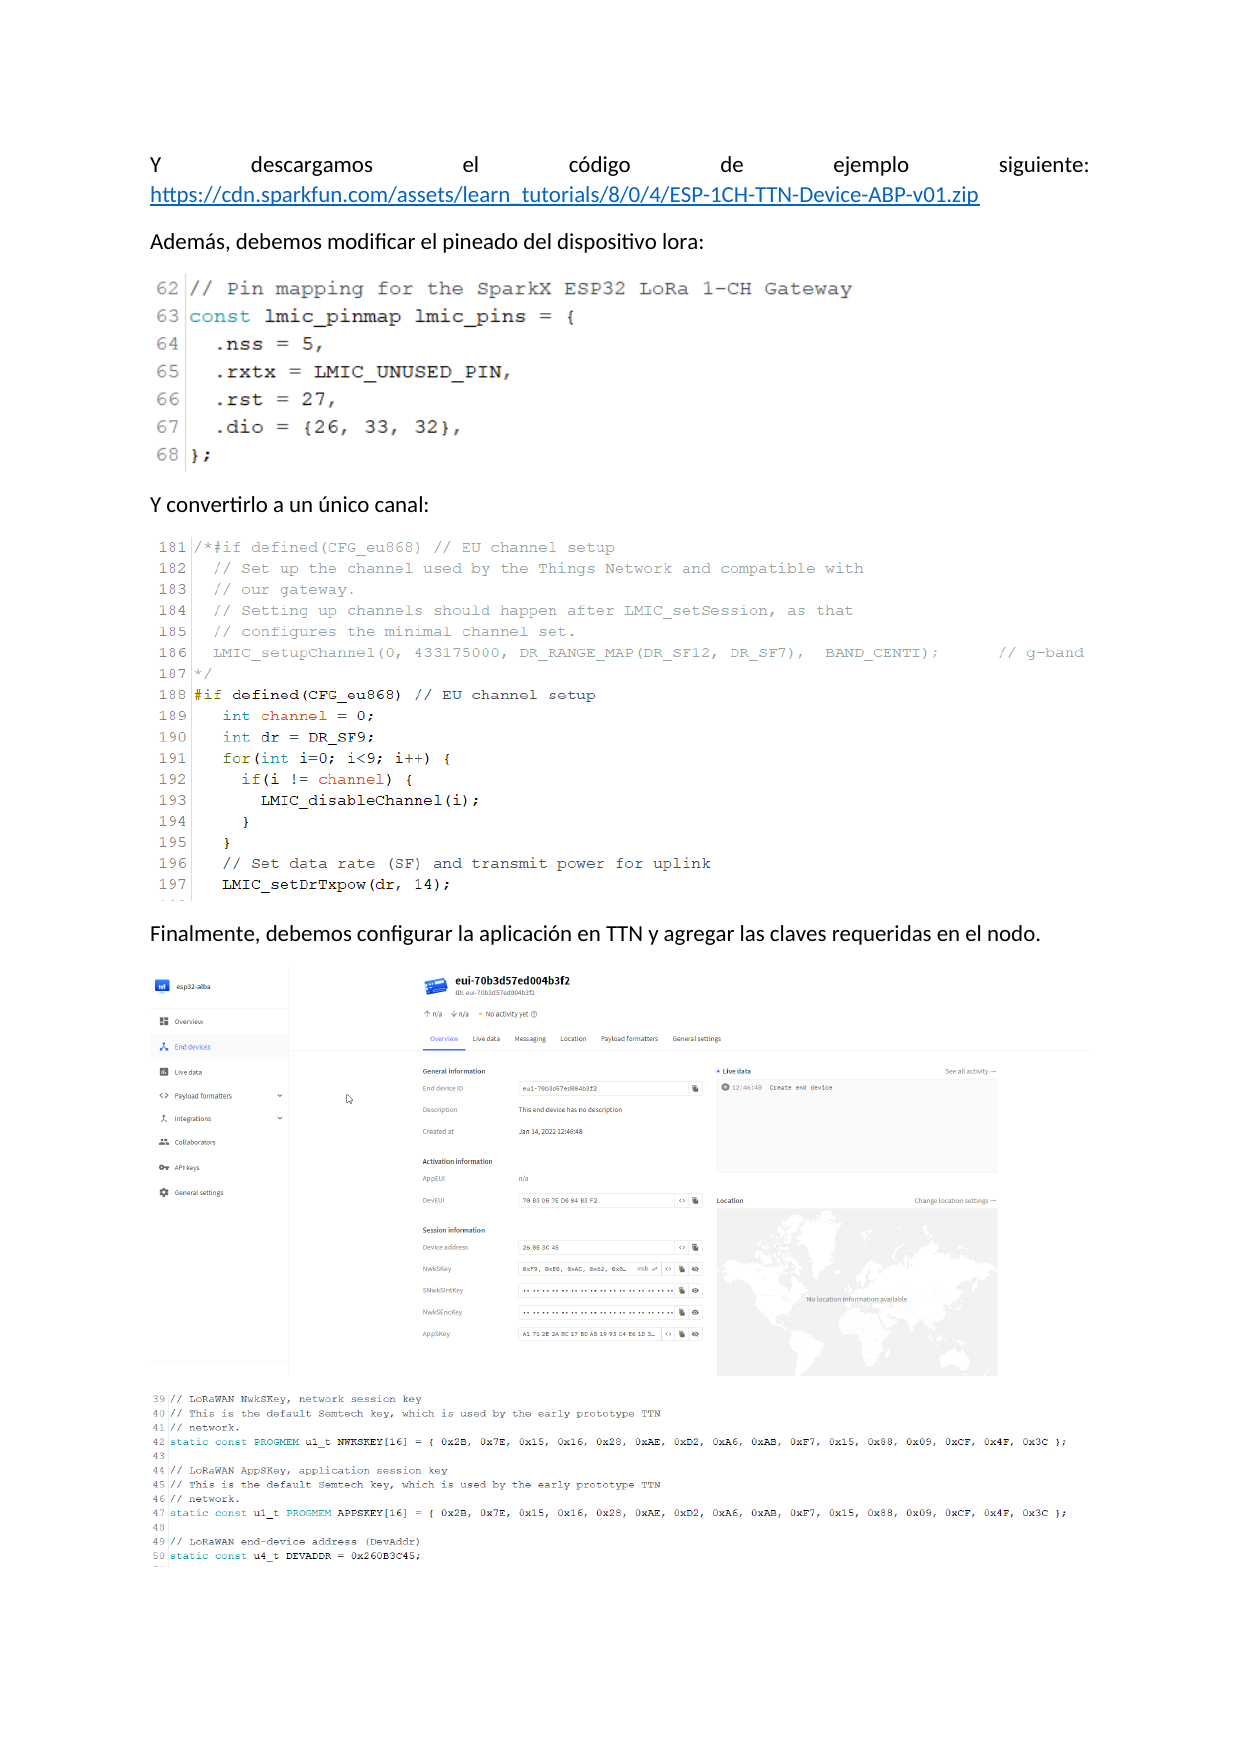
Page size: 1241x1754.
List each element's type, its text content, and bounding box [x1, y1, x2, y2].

text Además, debemos modificar el pineado del dispositivo lora: [150, 227, 1090, 255]
picture [150, 537, 1091, 901]
picture [150, 1394, 1091, 1567]
text Finalmente, debemos configurar la aplicación en TTN y agregar las claves requeridas en el nodo. [150, 919, 1090, 947]
text Y descargamos el código de ejemplo siguiente: https://cdn.sparkfun.com/assets/learn_tutorials/8/0/4/ESP-1CH-TTN-Device-ABP-v01.zip [150, 150, 1090, 208]
picture [150, 273, 890, 472]
text Y convertirlo a un único canal: [150, 490, 1090, 518]
picture [150, 966, 1091, 1376]
